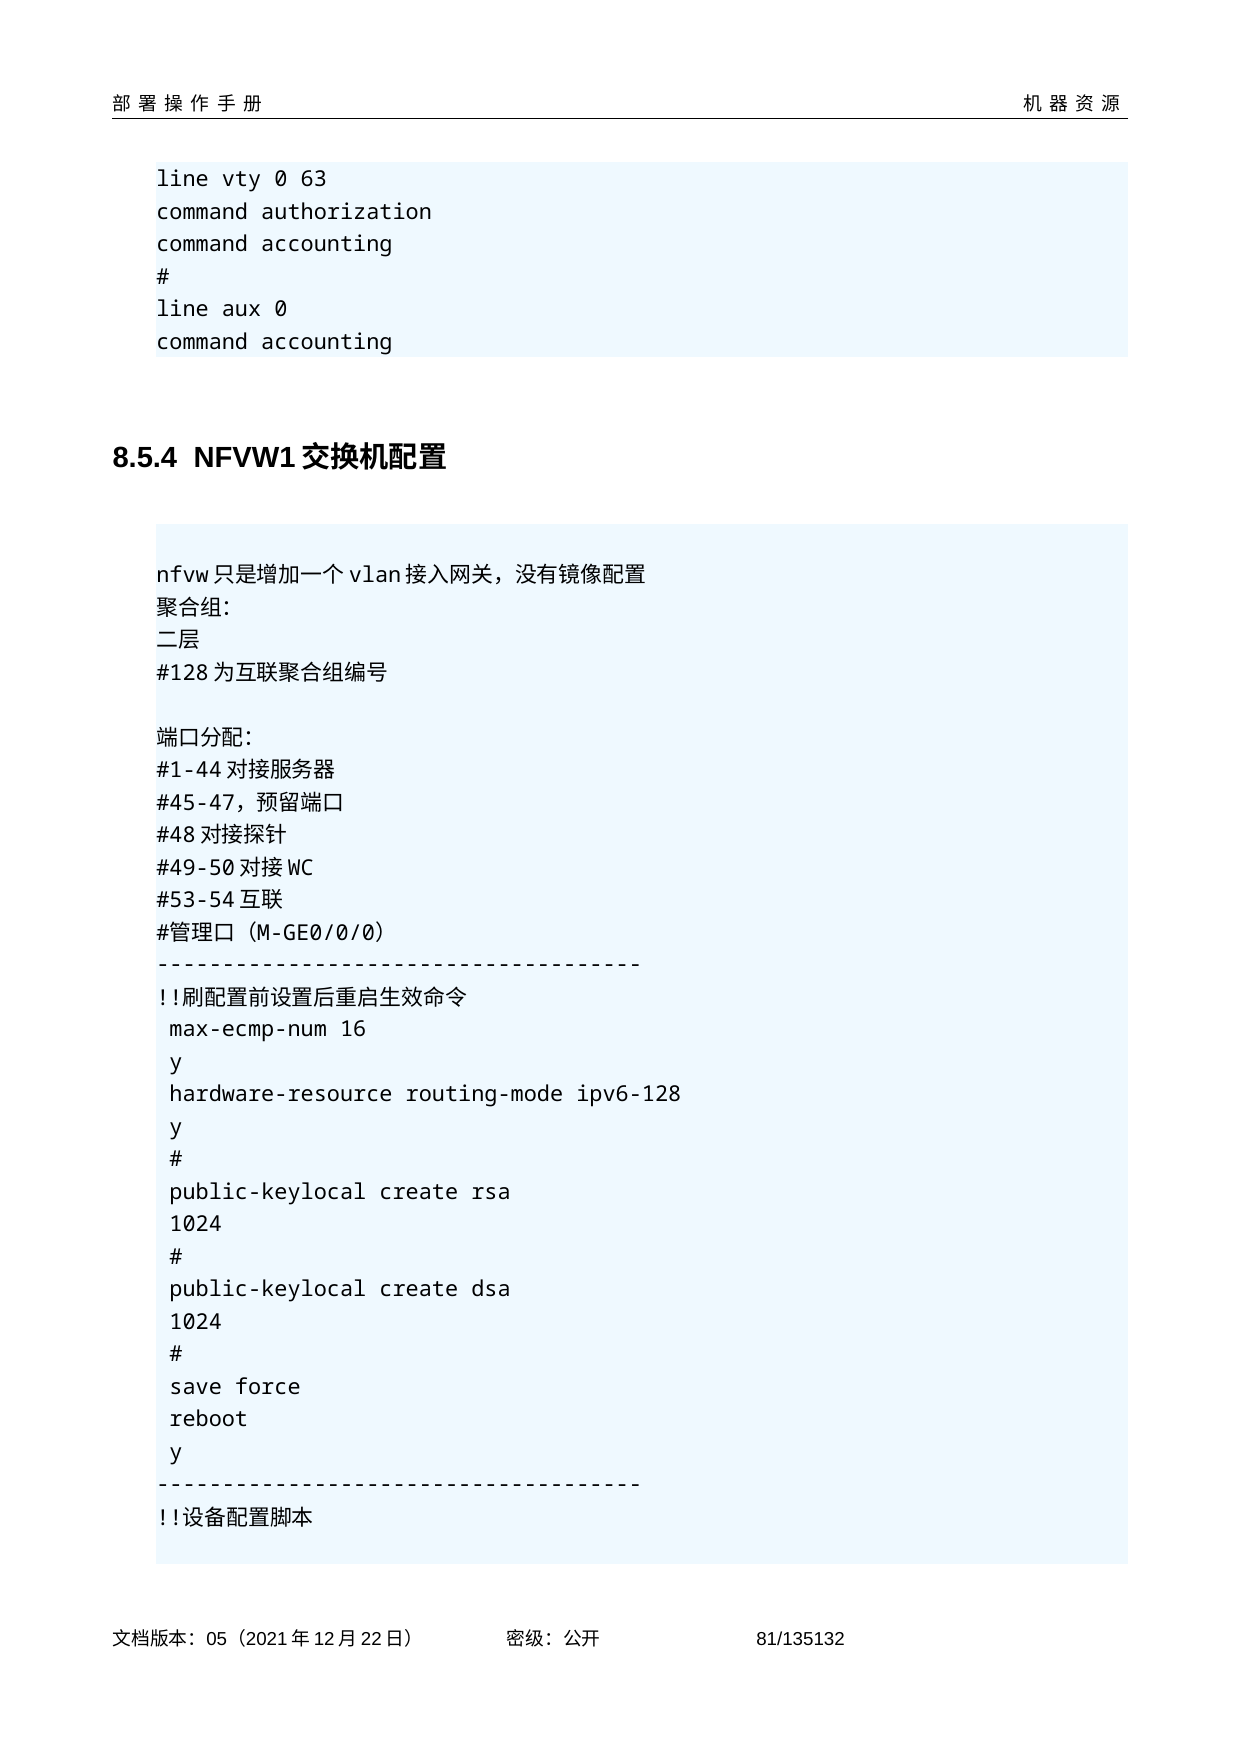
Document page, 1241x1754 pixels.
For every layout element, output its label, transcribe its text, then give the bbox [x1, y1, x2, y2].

text #128为互联聚合组编号 [156, 654, 1128, 687]
text #45-47，预留端口 [156, 784, 1128, 817]
text ------------------------------------- [156, 947, 1128, 979]
text line vty 0 63 [156, 162, 1128, 194]
text public-keylocal create rsa [156, 1174, 1128, 1207]
text # [156, 1142, 1128, 1174]
text command accounting [156, 227, 1128, 259]
text !!设备配置脚本 [156, 1499, 1128, 1532]
text # [156, 1239, 1128, 1272]
text public-keylocal create dsa [156, 1272, 1128, 1304]
text 端口分配： [156, 719, 1128, 752]
text 聚合组： [156, 589, 1128, 622]
text #49-50对接WC [156, 849, 1128, 882]
text #1-44对接服务器 [156, 752, 1128, 784]
text command authorization [156, 194, 1128, 227]
text #管理口（M-GE0/0/0） [156, 914, 1128, 947]
text max-ecmp-num 16 [156, 1012, 1128, 1044]
text line aux 0 [156, 292, 1128, 324]
text y [156, 1044, 1128, 1077]
text nfvw只是增加一个vlan接入网关，没有镜像配置 [156, 557, 1128, 589]
text save force [156, 1369, 1128, 1402]
text 二层 [156, 622, 1128, 654]
text NFVW1交换机配置 [112, 422, 1128, 487]
text #48对接探针 [156, 817, 1128, 849]
text # [156, 1337, 1128, 1369]
text reboot [156, 1402, 1128, 1434]
text command accounting [156, 324, 1128, 357]
text # [156, 259, 1128, 292]
text #53-54互联 [156, 882, 1128, 914]
text !!刷配置前设置后重启生效命令 [156, 979, 1128, 1012]
text ------------------------------------- [156, 1467, 1128, 1499]
text 1024 [156, 1207, 1128, 1239]
text hardware-resource routing-mode ipv6-128 [156, 1077, 1128, 1109]
text 1024 [156, 1304, 1128, 1337]
text y [156, 1434, 1128, 1467]
text y [156, 1109, 1128, 1142]
